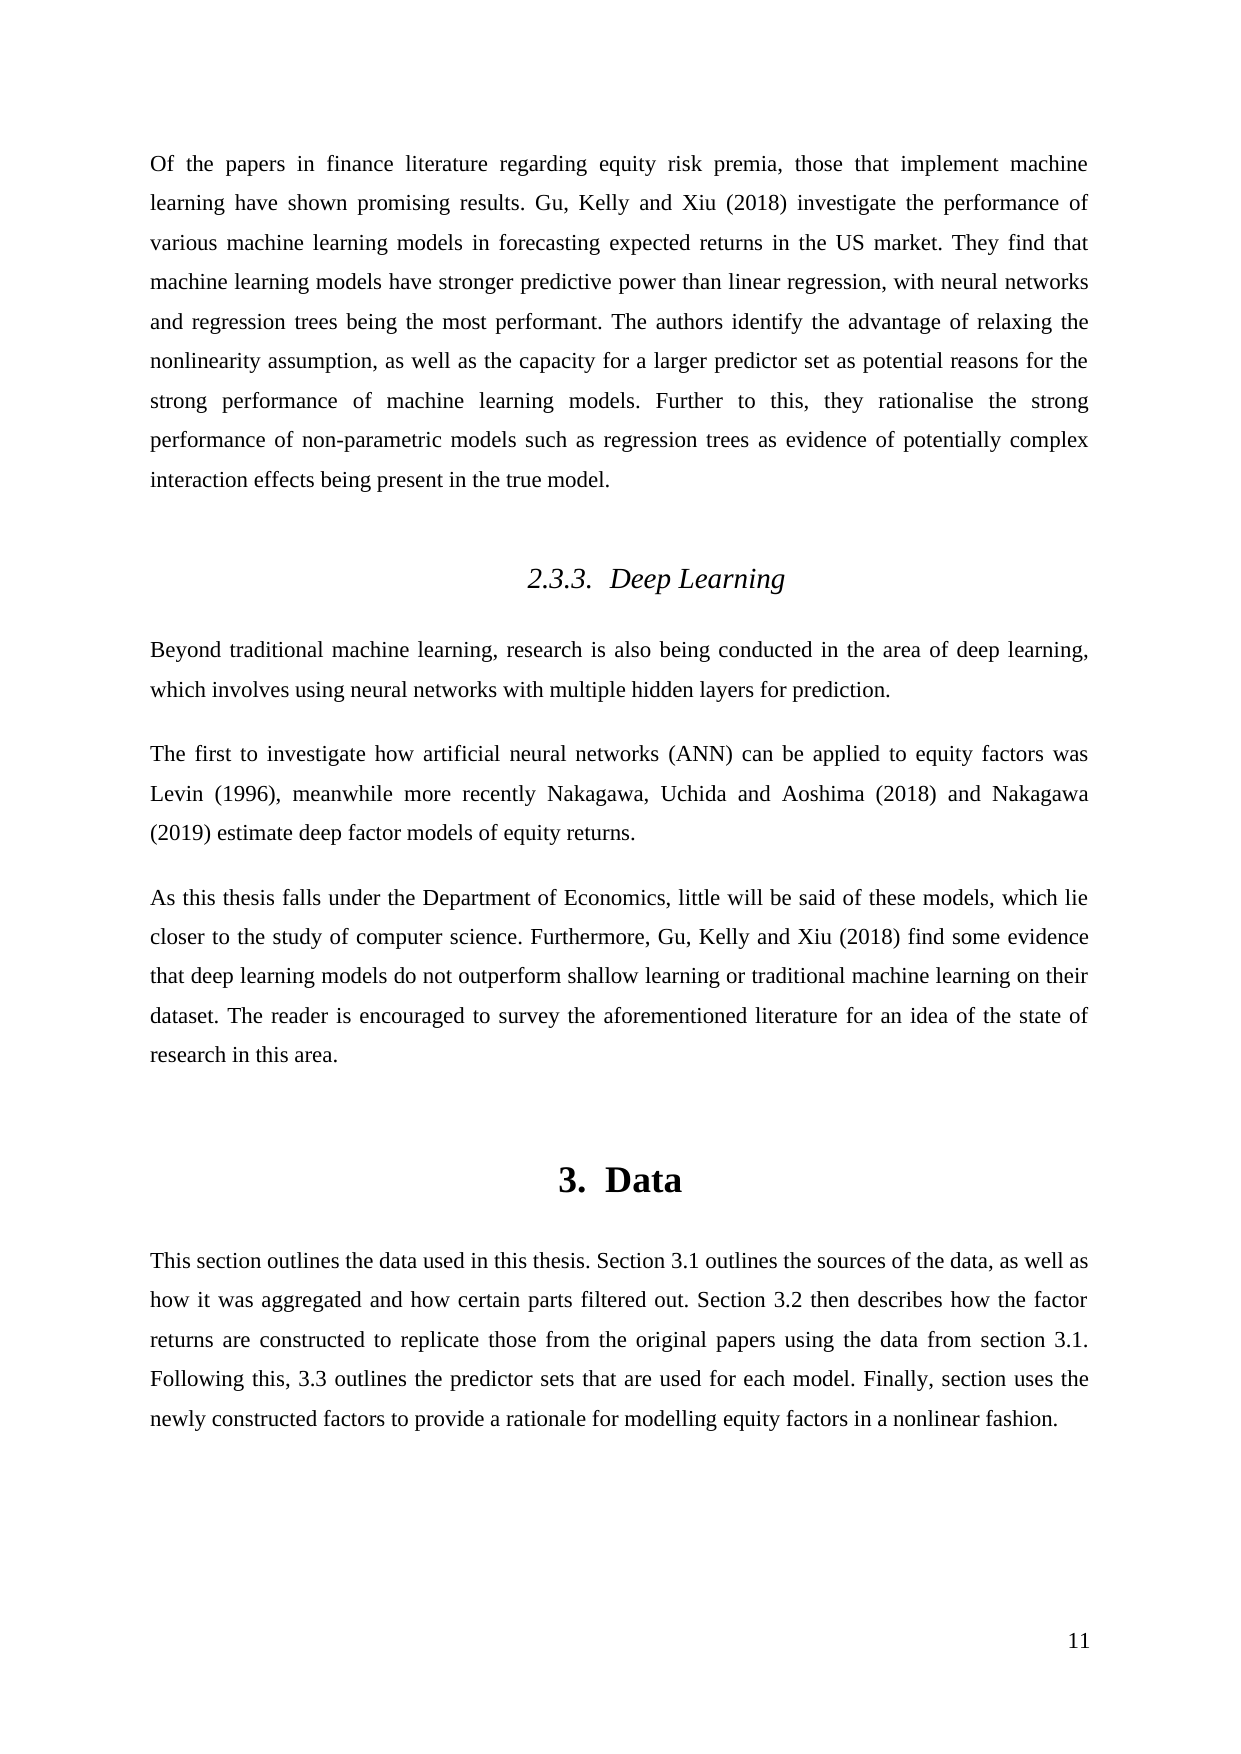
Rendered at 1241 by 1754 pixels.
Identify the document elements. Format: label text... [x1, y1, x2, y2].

text Deep Learning [225, 561, 1090, 594]
text Beyond traditional machine learning, research is also being conducted in the area of deep learning, which involves using neural networks with multiple hidden layers for prediction. [150, 636, 1090, 702]
text Data [150, 1157, 1090, 1200]
text Of the papers in finance literature regarding equity risk premia, those that implement machine learning have shown promising results. Gu, Kelly and Xiu (2018) investigate the performance of various machine learning models in forecasting expected returns in the US market. They find that machine learning models have stronger predictive power than linear regression, with neural networks and regression trees being the most performant. The authors identify the advantage of relaxing the nonlinearity assumption, as well as the capacity for a larger predictor set as potential reasons for the strong performance of machine learning models. Further to this, they rationalise the strong performance of non-parametric models such as regression trees as evidence of potentially complex interaction effects being present in the true model. [150, 150, 1090, 492]
text The first to investigate how artificial neural networks (ANN) can be applied to equity factors was Levin (1996), meanwhile more recently Nakagawa, Uchida and Aoshima (2018) and Nakagawa (2019) estimate deep factor models of equity returns. [150, 740, 1090, 845]
text As this thesis falls under the Department of Economics, little will be said of these models, which lie closer to the study of computer science. Furthermore, Gu, Kelly and Xiu (2018) find some evidence that deep learning models do not outperform shallow learning or traditional machine learning on their dataset. The reader is encouraged to survey the aforementioned literature for an idea of the state of research in this area. [150, 883, 1090, 1068]
text This section outlines the data used in this thesis. Section 3.1 outlines the sources of the data, as well as how it was aggregated and how certain parts filtered out. Section 3.2 then describes how the factor returns are constructed to replicate those from the original papers using the data from section 3.1. Following this, 3.3 outlines the predictor sets that are used for each model. Finally, section uses the newly constructed factors to provide a rationale for modelling equity factors in a nonlinear fashion. [150, 1247, 1090, 1431]
